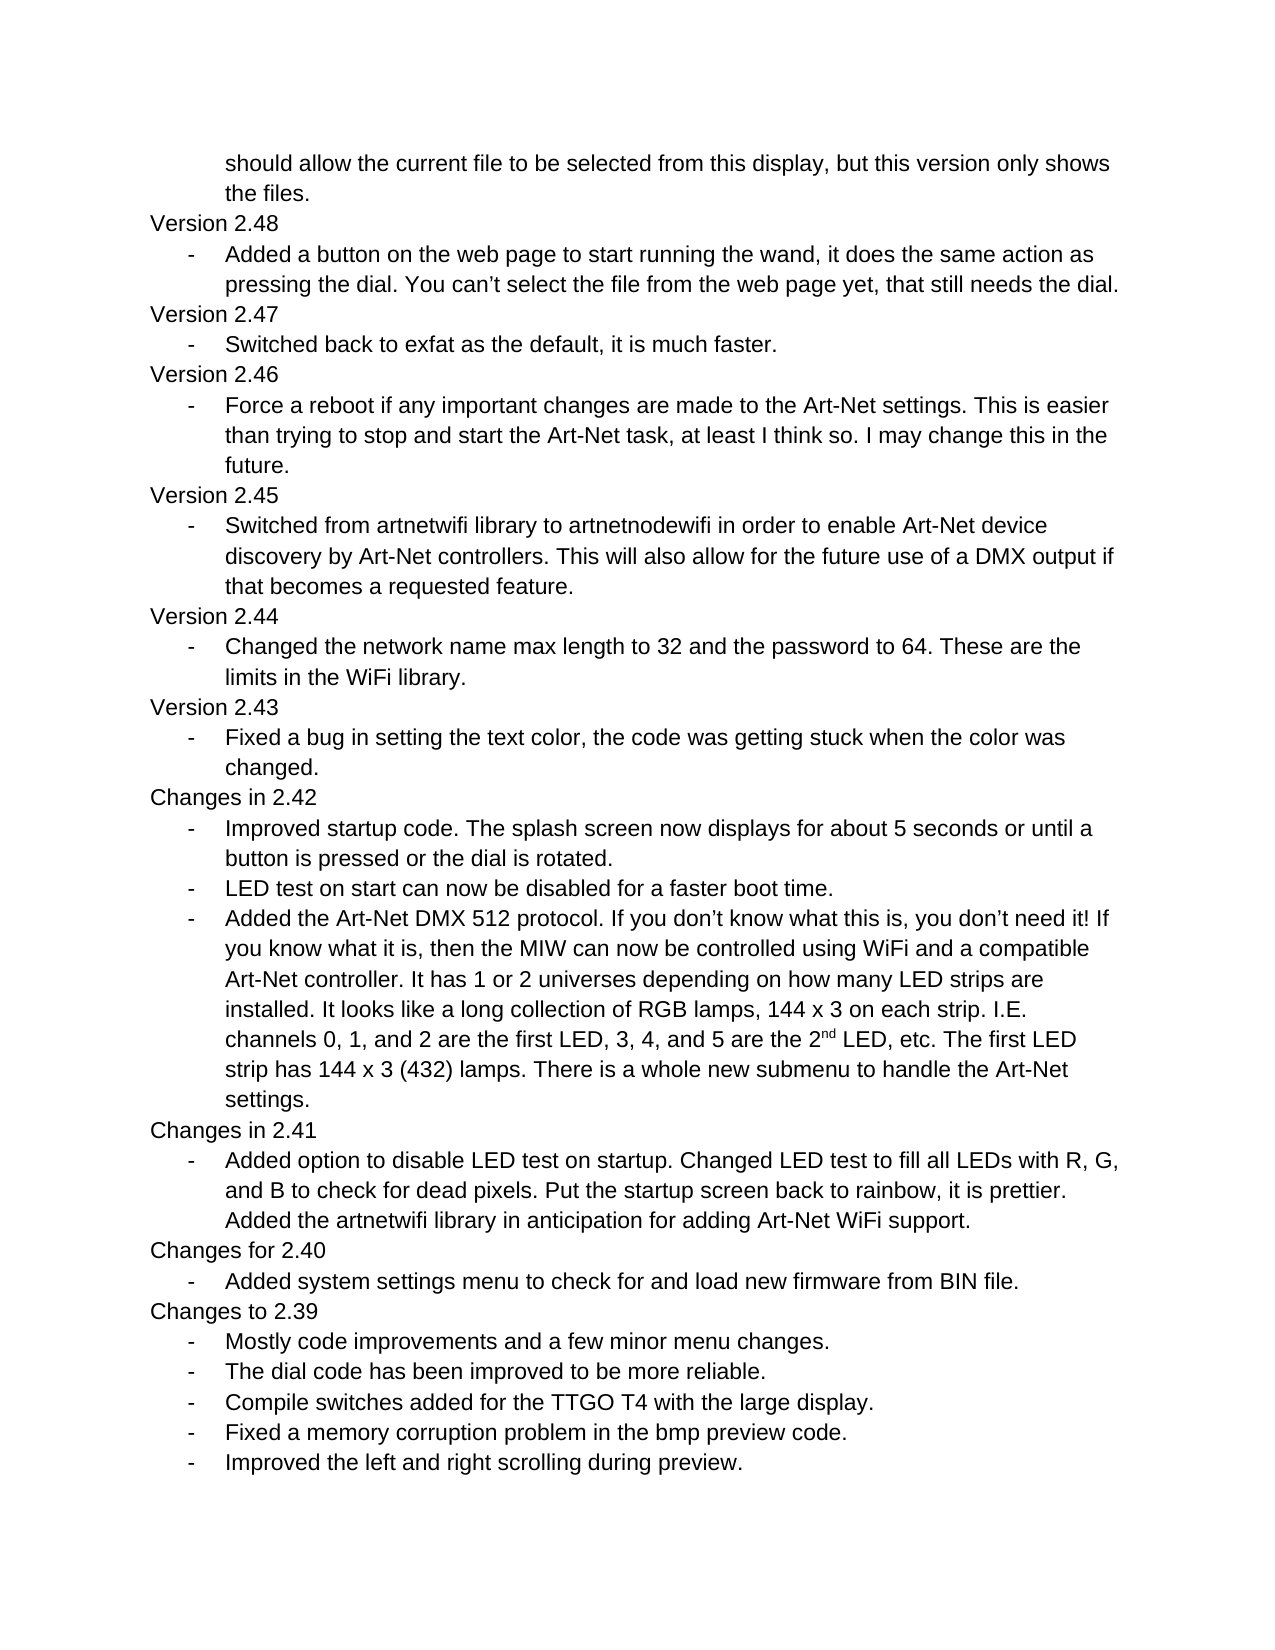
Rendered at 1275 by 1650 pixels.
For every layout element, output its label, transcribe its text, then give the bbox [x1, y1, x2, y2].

text Changes in 2.42 [150, 784, 1125, 811]
list Compile switches added for the TTGO T4 with the large display. [187, 1388, 1125, 1415]
list Fixed a bug in setting the text color, the code was getting stuck when the color was changed. [187, 724, 1125, 781]
text Version 2.44 [150, 603, 1125, 629]
list Switched back to exfat as the default, it is much faster. [187, 331, 1125, 358]
list Added option to disable LED test on startup. Changed LED test to fill all LEDs with R, G, and B to check for dead pixels. Put the startup screen back to rainbow, it is prettier. Added the artnetwifi library in anticipation for adding Art-Net WiFi support. [187, 1147, 1125, 1234]
list Added the Art-Net DMX 512 protocol. If you don’t know what this is, you don’t need it! If you know what it is, then the MIW can now be controlled using WiFi and a compatible Art-Net controller. It has 1 or 2 universes depending on how many LED strips are installed. It looks like a long collection of RGB lamps, 144 x 3 on each strip. I.E. channels 0, 1, and 2 are the first LED, 3, 4, and 5 are the 2nd LED, etc. The first LED strip has 144 x 3 (432) lamps. There is a whole new submenu to handle the Art-Net settings. [187, 905, 1125, 1113]
list LED test on start can now be disabled for a faster boot time. [187, 875, 1125, 901]
text Version 2.46 [150, 361, 1125, 388]
list Changed the network name max length to 32 and the password to 64. These are the limits in the WiFi library. [187, 633, 1125, 690]
text Changes for 2.40 [150, 1237, 1125, 1264]
text Version 2.43 [150, 694, 1125, 720]
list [187, 150, 1125, 207]
list The dial code has been improved to be more reliable. [187, 1358, 1125, 1385]
list Improved startup code. The splash screen now displays for about 5 seconds or until a button is pressed or the dial is rotated. [187, 814, 1125, 871]
list Switched from artnetwifi library to artnetnodewifi in order to enable Art-Net device discovery by Art-Net controllers. This will also allow for the future use of a DMX output if that becomes a requested feature. [187, 512, 1125, 599]
text Version 2.45 [150, 482, 1125, 509]
list Improved the left and right scrolling during preview. [187, 1449, 1125, 1475]
list Added a button on the web page to start running the wand, it does the same action as pressing the dial. You can’t select the file from the web page yet, that still needs the dial. [187, 241, 1125, 297]
list Added system settings menu to check for and load new firmware from BIN file. [187, 1268, 1125, 1294]
text Version 2.47 [150, 301, 1125, 327]
text Changes in 2.41 [150, 1117, 1125, 1143]
text Version 2.48 [150, 210, 1125, 237]
list Force a reboot if any important changes are made to the Art-Net settings. This is easier than trying to stop and start the Art-Net task, at least I think so. I may change this in the future. [187, 392, 1125, 478]
list Mostly code improvements and a few minor menu changes. [187, 1328, 1125, 1354]
list Fixed a memory corruption problem in the bmp preview code. [187, 1419, 1125, 1445]
text Changes to 2.39 [150, 1298, 1125, 1324]
